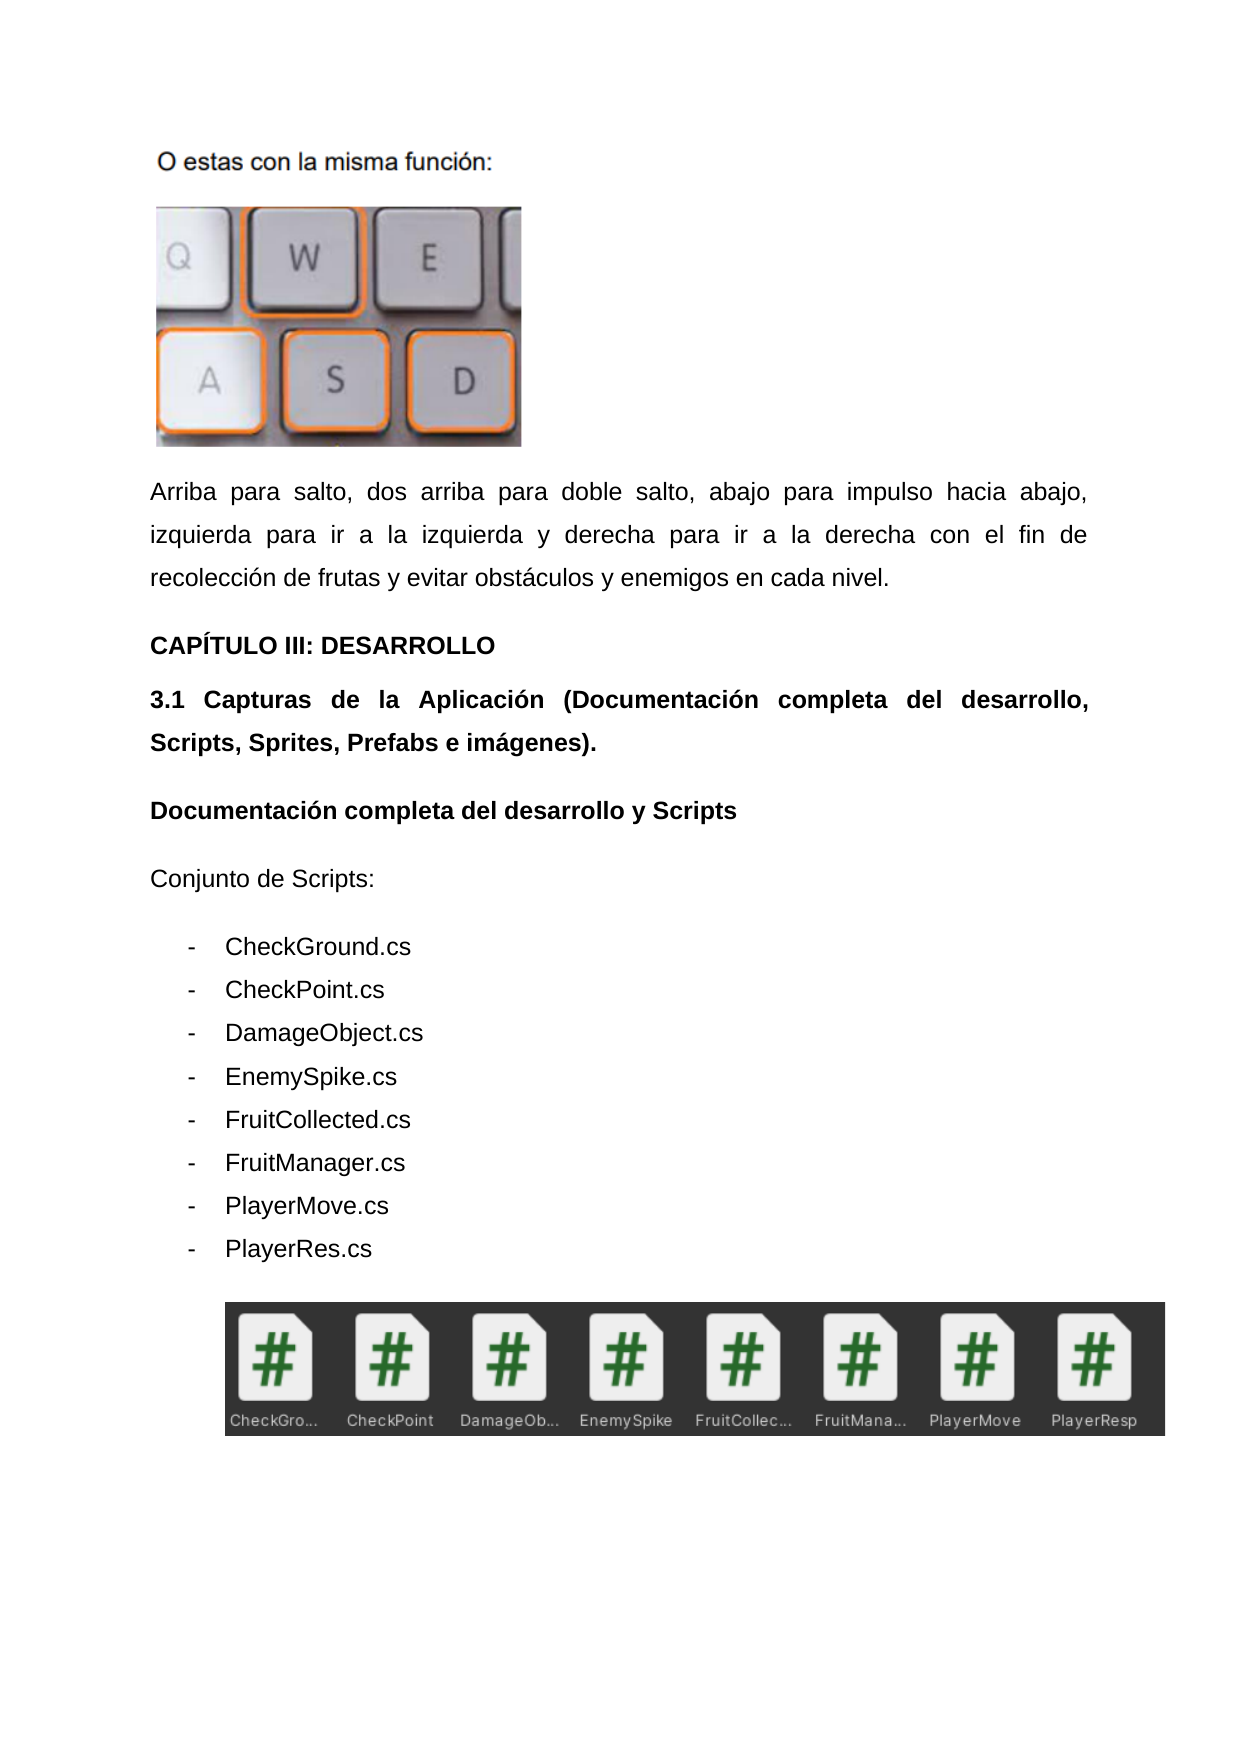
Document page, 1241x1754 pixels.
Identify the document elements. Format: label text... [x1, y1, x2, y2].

list DamageObject.cs [187, 1018, 1090, 1047]
text Arriba para salto, dos arriba para doble salto, abajo para impulso hacia abajo, izquierda para ir a la izquierda y derecha para ir a la derecha con el fin de recolección de frutas y evitar obstáculos y enemigos en cada nivel. [150, 476, 1090, 591]
text Conjunto de Scripts: [150, 864, 1090, 893]
picture [150, 150, 529, 452]
list CheckPoint.cs [187, 975, 1090, 1004]
list FruitCollected.cs [187, 1104, 1090, 1133]
list PlayerMove.cs [187, 1191, 1090, 1219]
picture [225, 1302, 1166, 1436]
list EnemySpike.cs [187, 1061, 1090, 1090]
text 3.1 Capturas de la Aplicación (Documentación completa del desarrollo, Scripts, Sprites, Prefabs e imágenes). [150, 684, 1090, 756]
text CAPÍTULO III: DESARROLLO [150, 631, 1090, 659]
list CheckGround.cs [187, 932, 1090, 961]
text Documentación completa del desarrollo y Scripts [150, 796, 1090, 824]
list FruitManager.cs [187, 1148, 1090, 1176]
list PlayerRes.cs [187, 1234, 1090, 1263]
